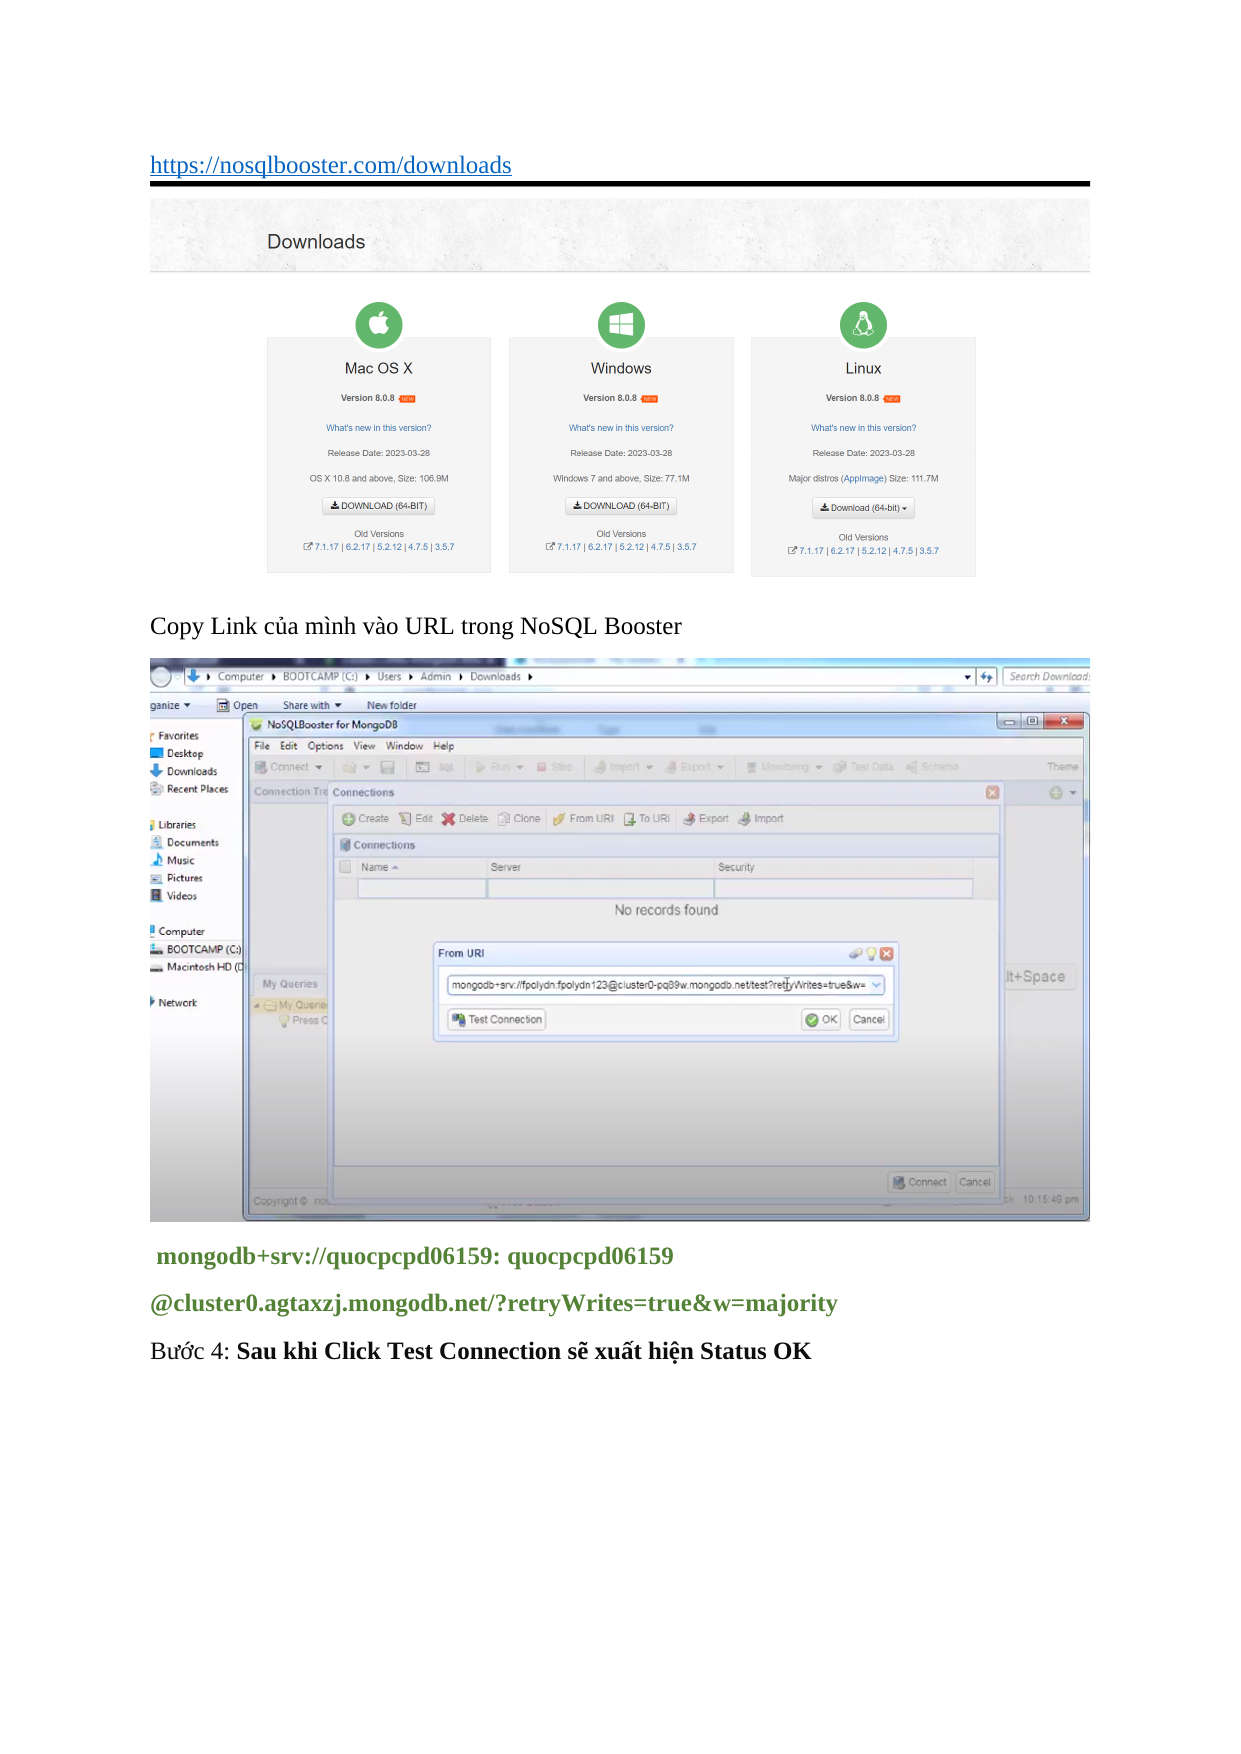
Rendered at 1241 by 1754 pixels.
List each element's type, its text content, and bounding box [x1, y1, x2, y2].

text Bước 4: Sau khi Click Test Connection sẽ xuất hiện Status OK [150, 1336, 1090, 1365]
picture [150, 181, 1091, 592]
text Đây là link copy khi tải https://nosqlbooster.com/downloads [150, 150, 1090, 181]
picture [150, 658, 1091, 1222]
text @cluster0.agtaxzj.mongodb.net/?retryWrites=true&w=majority [150, 1288, 1090, 1317]
text Copy Link của mình vào URL trong NoSQL Booster [150, 611, 1090, 639]
text mongodb+srv://quocpcpd06159: quocpcpd06159 [150, 1241, 1090, 1269]
